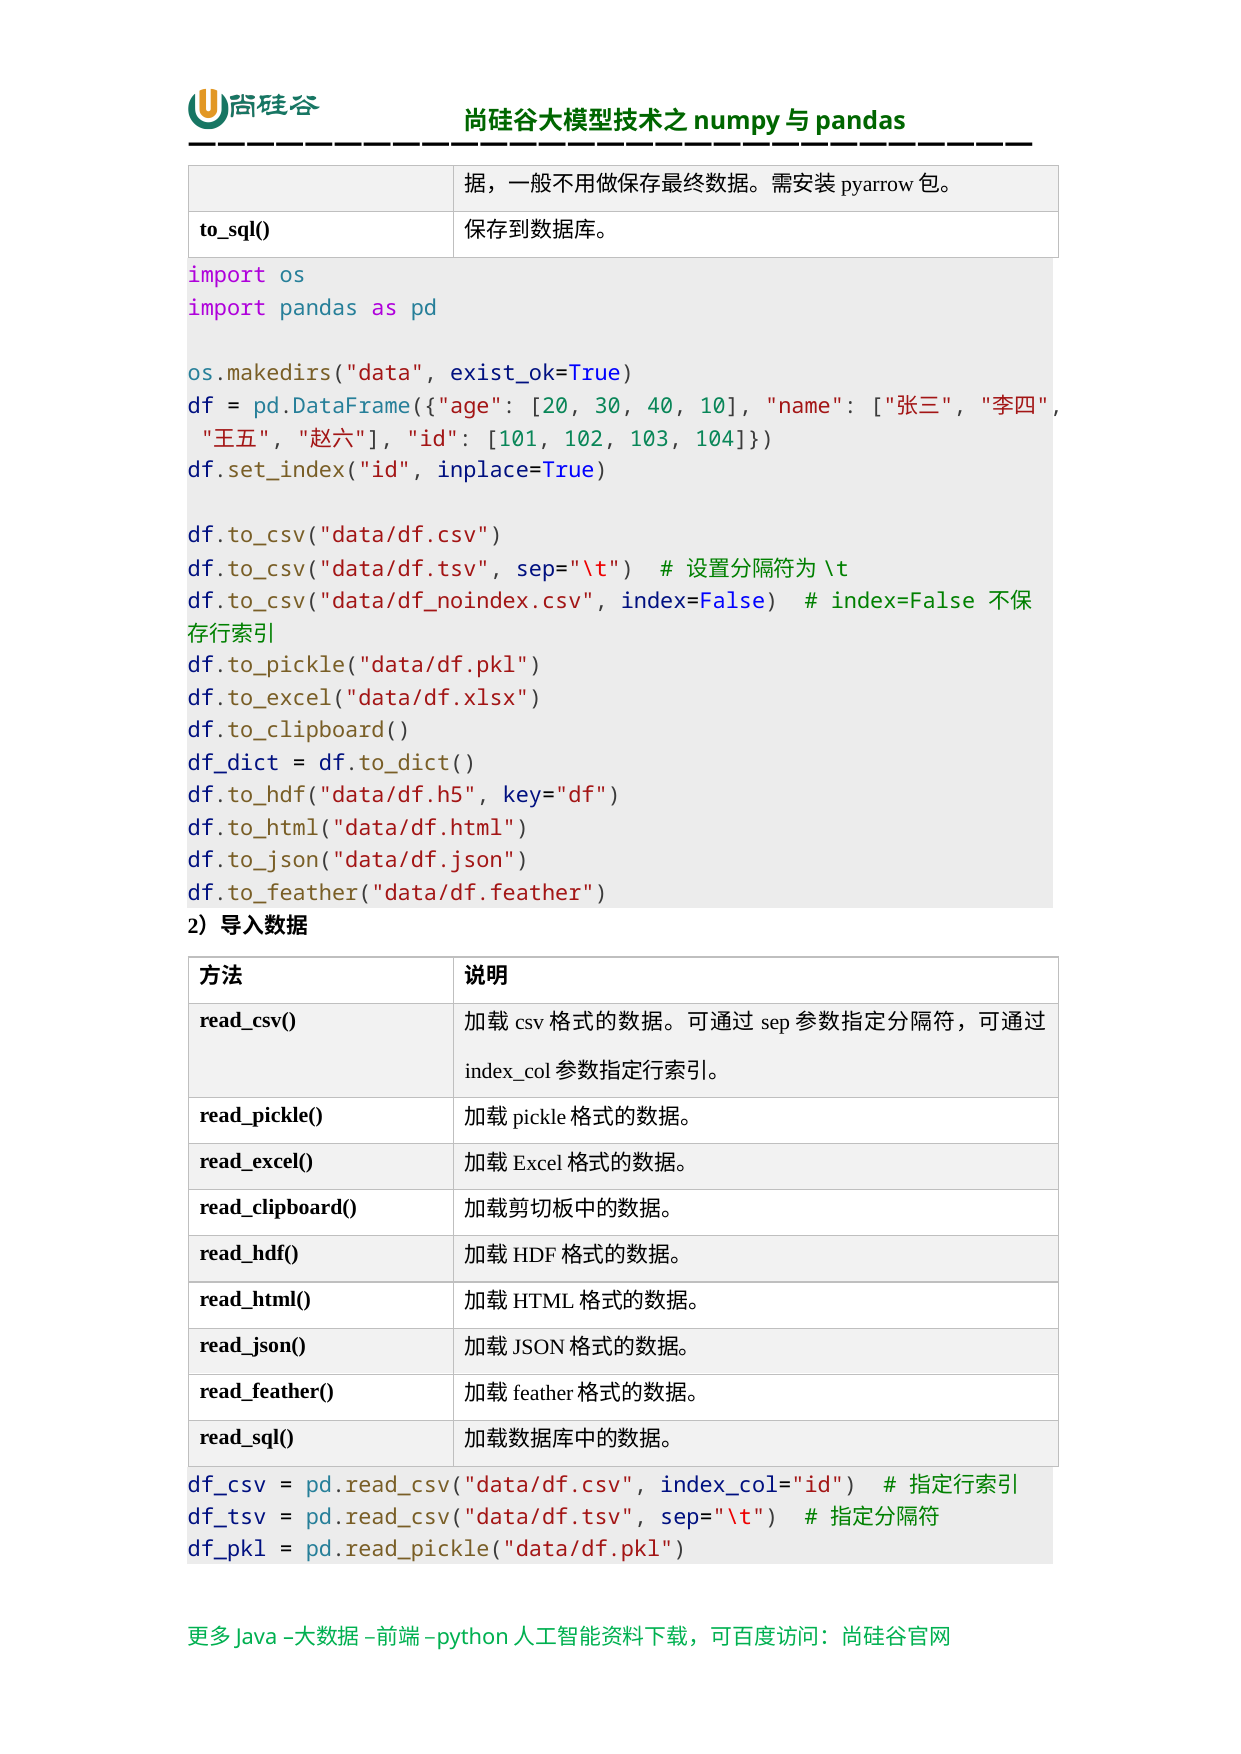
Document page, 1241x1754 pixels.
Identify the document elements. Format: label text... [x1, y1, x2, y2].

text df.to_pickle("data/df.pkl") [187, 648, 1053, 681]
text df.to_html("data/df.html") [187, 811, 1053, 843]
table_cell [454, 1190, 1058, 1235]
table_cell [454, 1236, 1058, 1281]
text df.set_index("id", inplace=True) [187, 453, 1053, 486]
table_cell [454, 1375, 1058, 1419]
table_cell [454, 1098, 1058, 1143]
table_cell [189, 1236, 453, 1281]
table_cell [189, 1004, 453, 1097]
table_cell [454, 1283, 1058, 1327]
text import os [187, 258, 1053, 291]
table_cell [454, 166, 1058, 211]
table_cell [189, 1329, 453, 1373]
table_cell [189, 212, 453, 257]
text df_pkl = pd.read_pickle("data/df.pkl") [187, 1532, 1053, 1564]
text df.to_excel("data/df.xlsx") [187, 681, 1053, 713]
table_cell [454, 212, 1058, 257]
text df.to_csv("data/df.csv") [187, 518, 1053, 551]
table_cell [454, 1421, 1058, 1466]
text df.to_hdf("data/df.h5", key="df") [187, 778, 1053, 811]
text os.makedirs("data", exist_ok=True) [187, 356, 1053, 388]
text 导入数据 [187, 908, 1053, 941]
text df_tsv = pd.read_csv("data/df.tsv", sep="\t") # 指定分隔符 [187, 1499, 1053, 1532]
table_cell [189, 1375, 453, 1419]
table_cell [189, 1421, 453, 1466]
text df.to_json("data/df.json") [187, 843, 1053, 876]
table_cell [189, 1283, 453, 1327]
text df.to_feather("data/df.feather") [187, 876, 1053, 908]
picture [187, 88, 321, 130]
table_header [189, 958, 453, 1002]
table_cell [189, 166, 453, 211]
text import pandas as pd [187, 291, 1053, 323]
text df_dict = df.to_dict() [187, 746, 1053, 778]
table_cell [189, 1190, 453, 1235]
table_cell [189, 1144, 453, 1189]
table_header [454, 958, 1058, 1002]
text df.to_csv("data/df_noindex.csv", index=False) # index=False 不保存行索引 [187, 583, 1053, 648]
text df = pd.DataFrame({"age": [20, 30, 40, 10], "name": ["张三", "李四", "王五", "赵六"], "id": [101, 102, 103, 104]}) [187, 388, 1053, 453]
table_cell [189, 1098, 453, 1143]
text df.to_clipboard() [187, 713, 1053, 746]
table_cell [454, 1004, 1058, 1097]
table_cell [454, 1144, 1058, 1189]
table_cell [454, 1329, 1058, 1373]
text df.to_csv("data/df.tsv", sep="\t") # 设置分隔符为 \t [187, 551, 1053, 583]
text df_csv = pd.read_csv("data/df.csv", index_col="id") # 指定行索引 [187, 1467, 1053, 1499]
